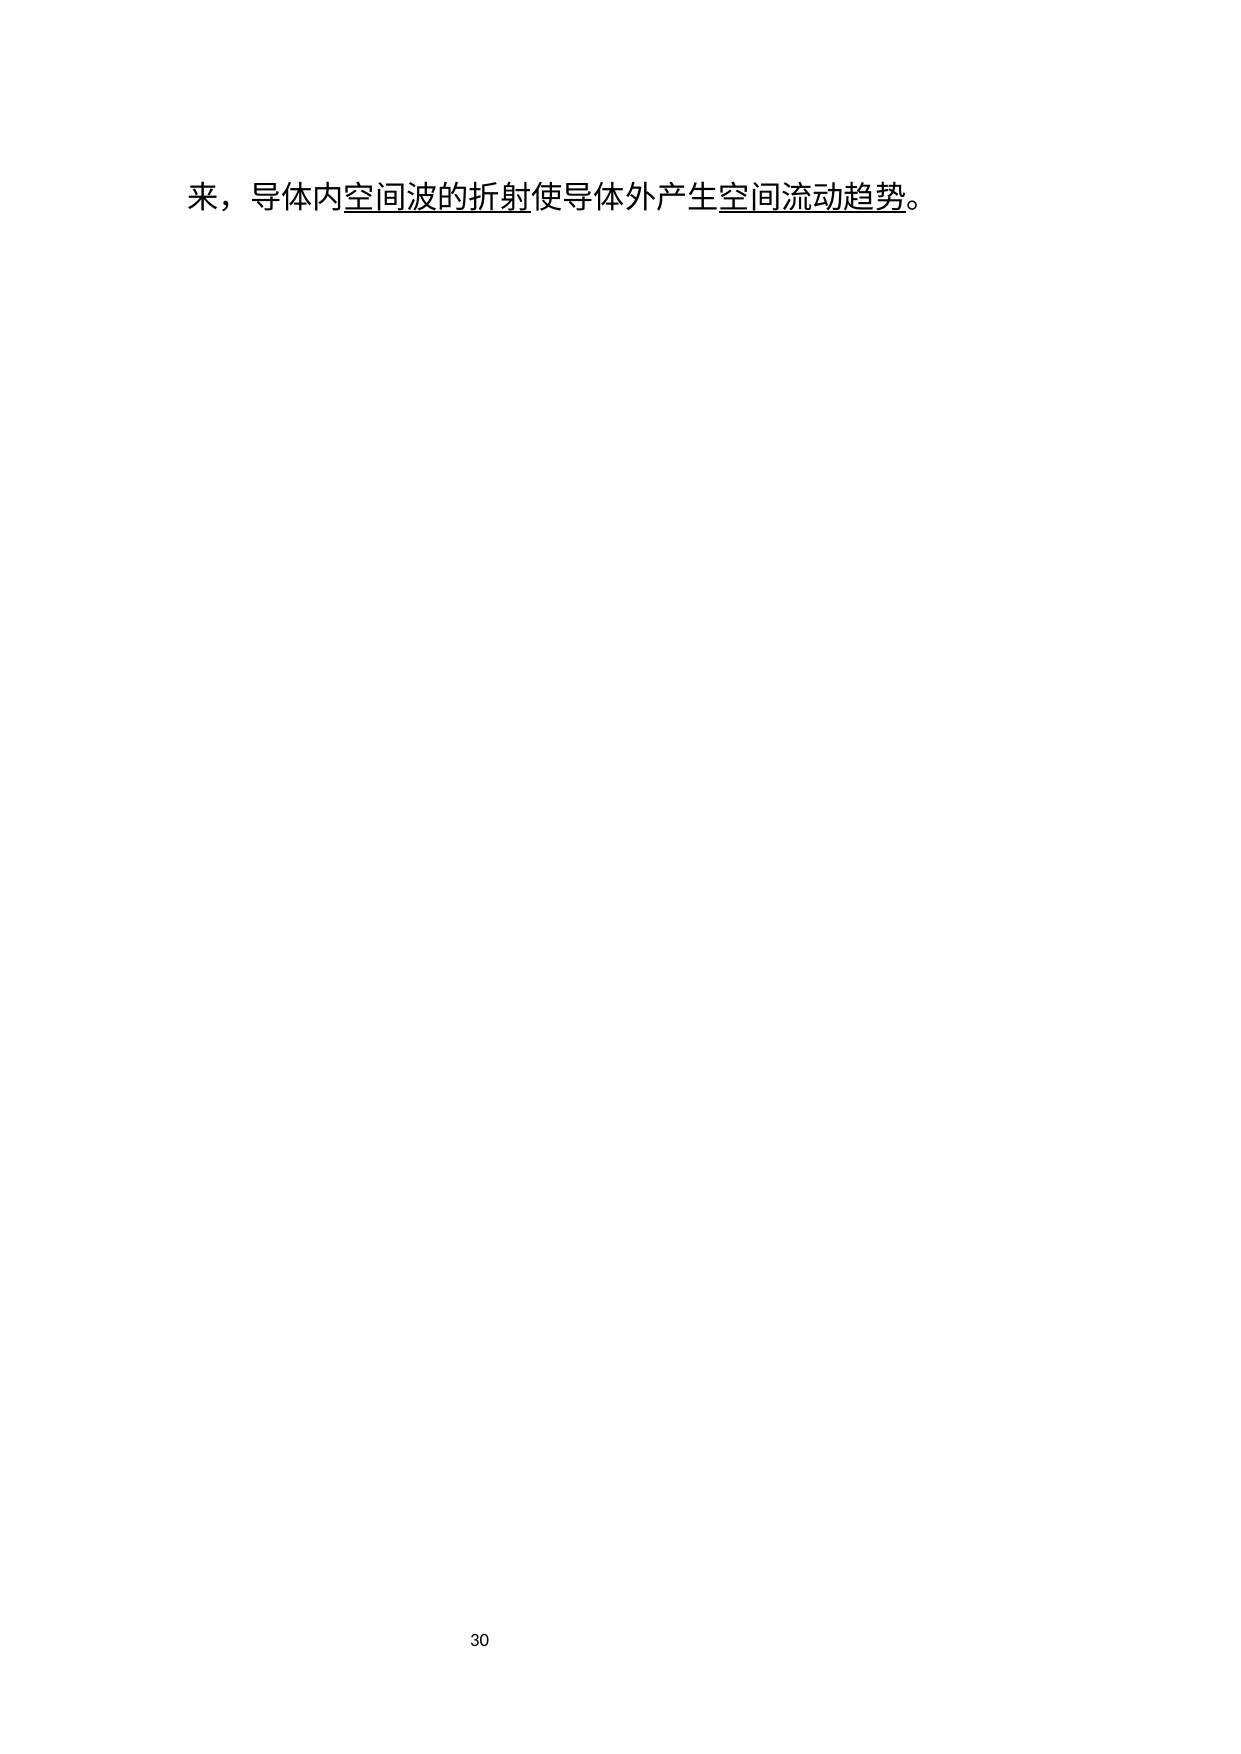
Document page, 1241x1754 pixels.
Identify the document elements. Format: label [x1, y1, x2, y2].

list [187, 162, 1053, 227]
